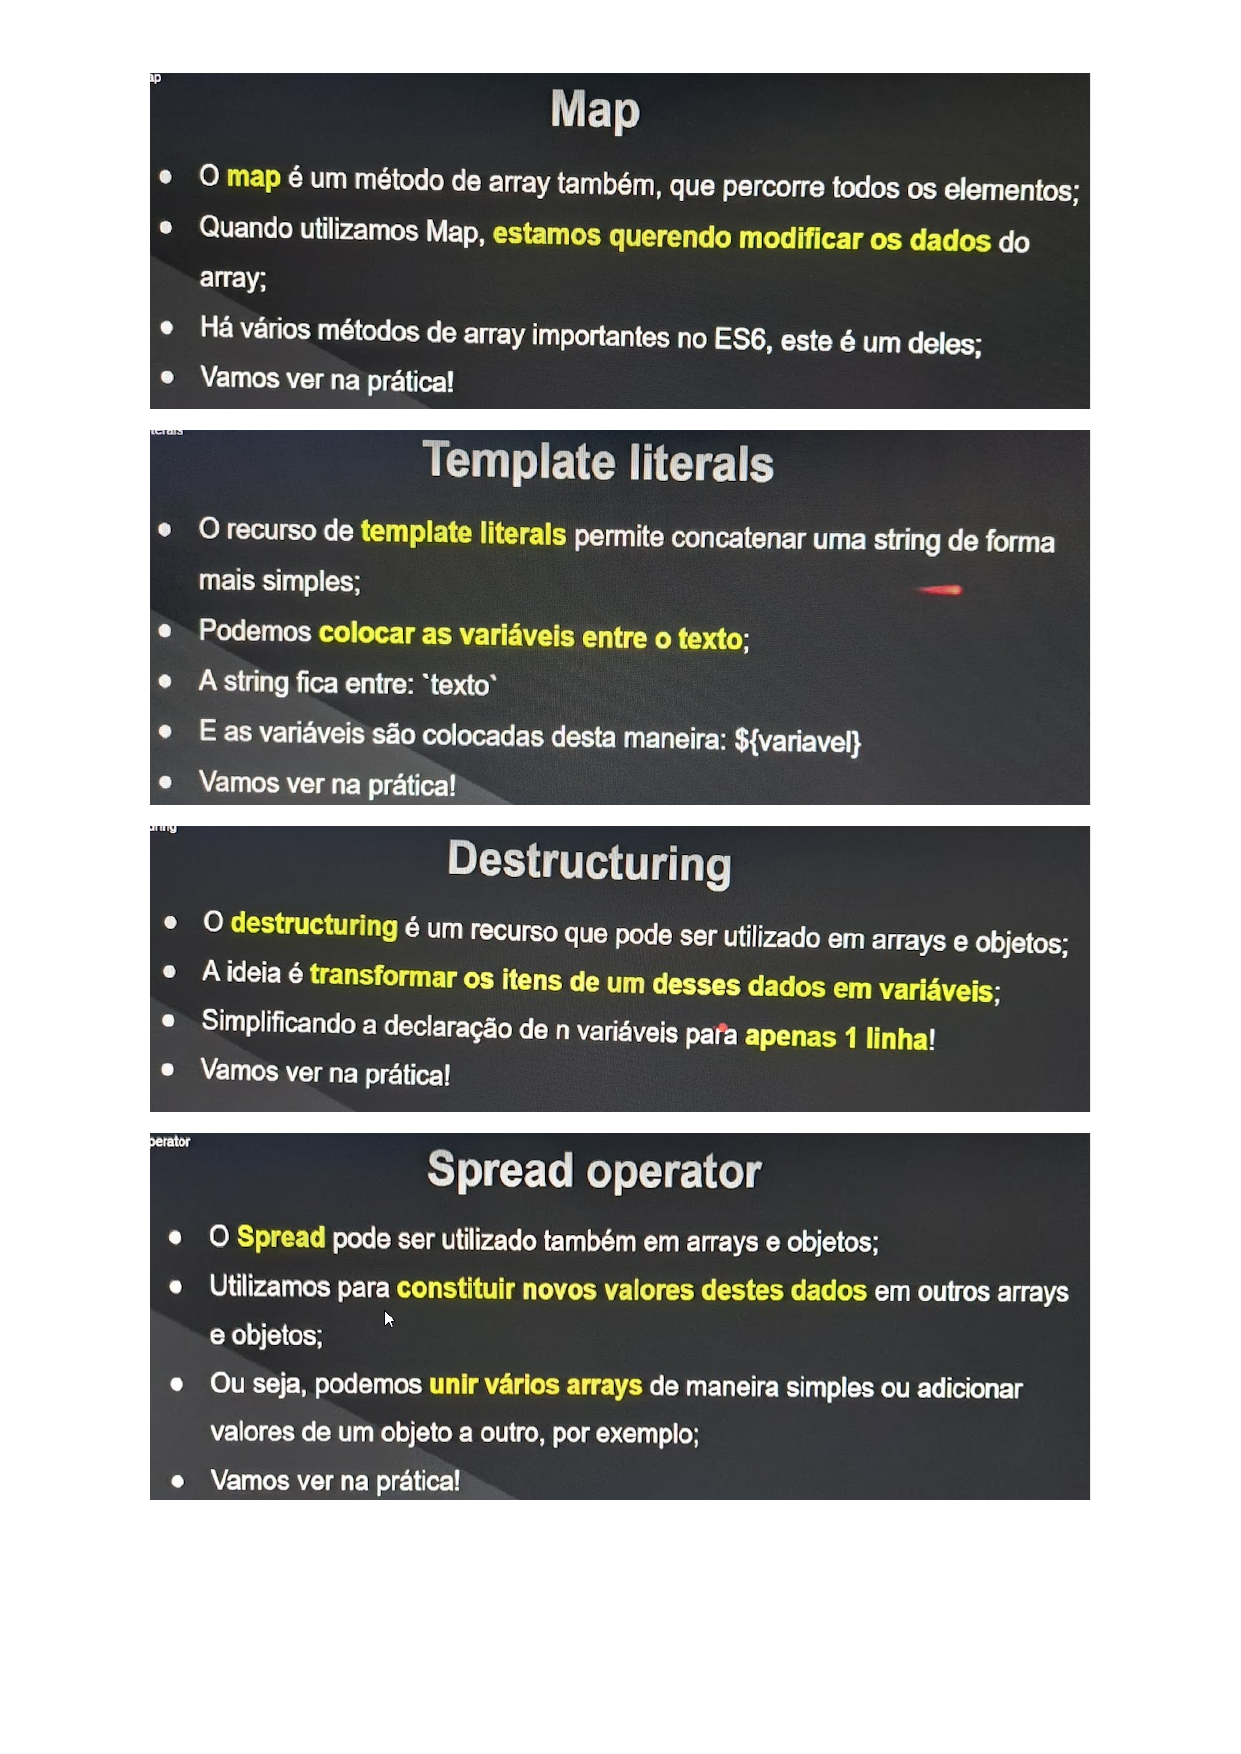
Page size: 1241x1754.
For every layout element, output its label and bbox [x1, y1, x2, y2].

picture [150, 73, 1091, 409]
picture [150, 430, 1091, 805]
picture [150, 826, 1091, 1112]
picture [150, 1133, 1091, 1500]
